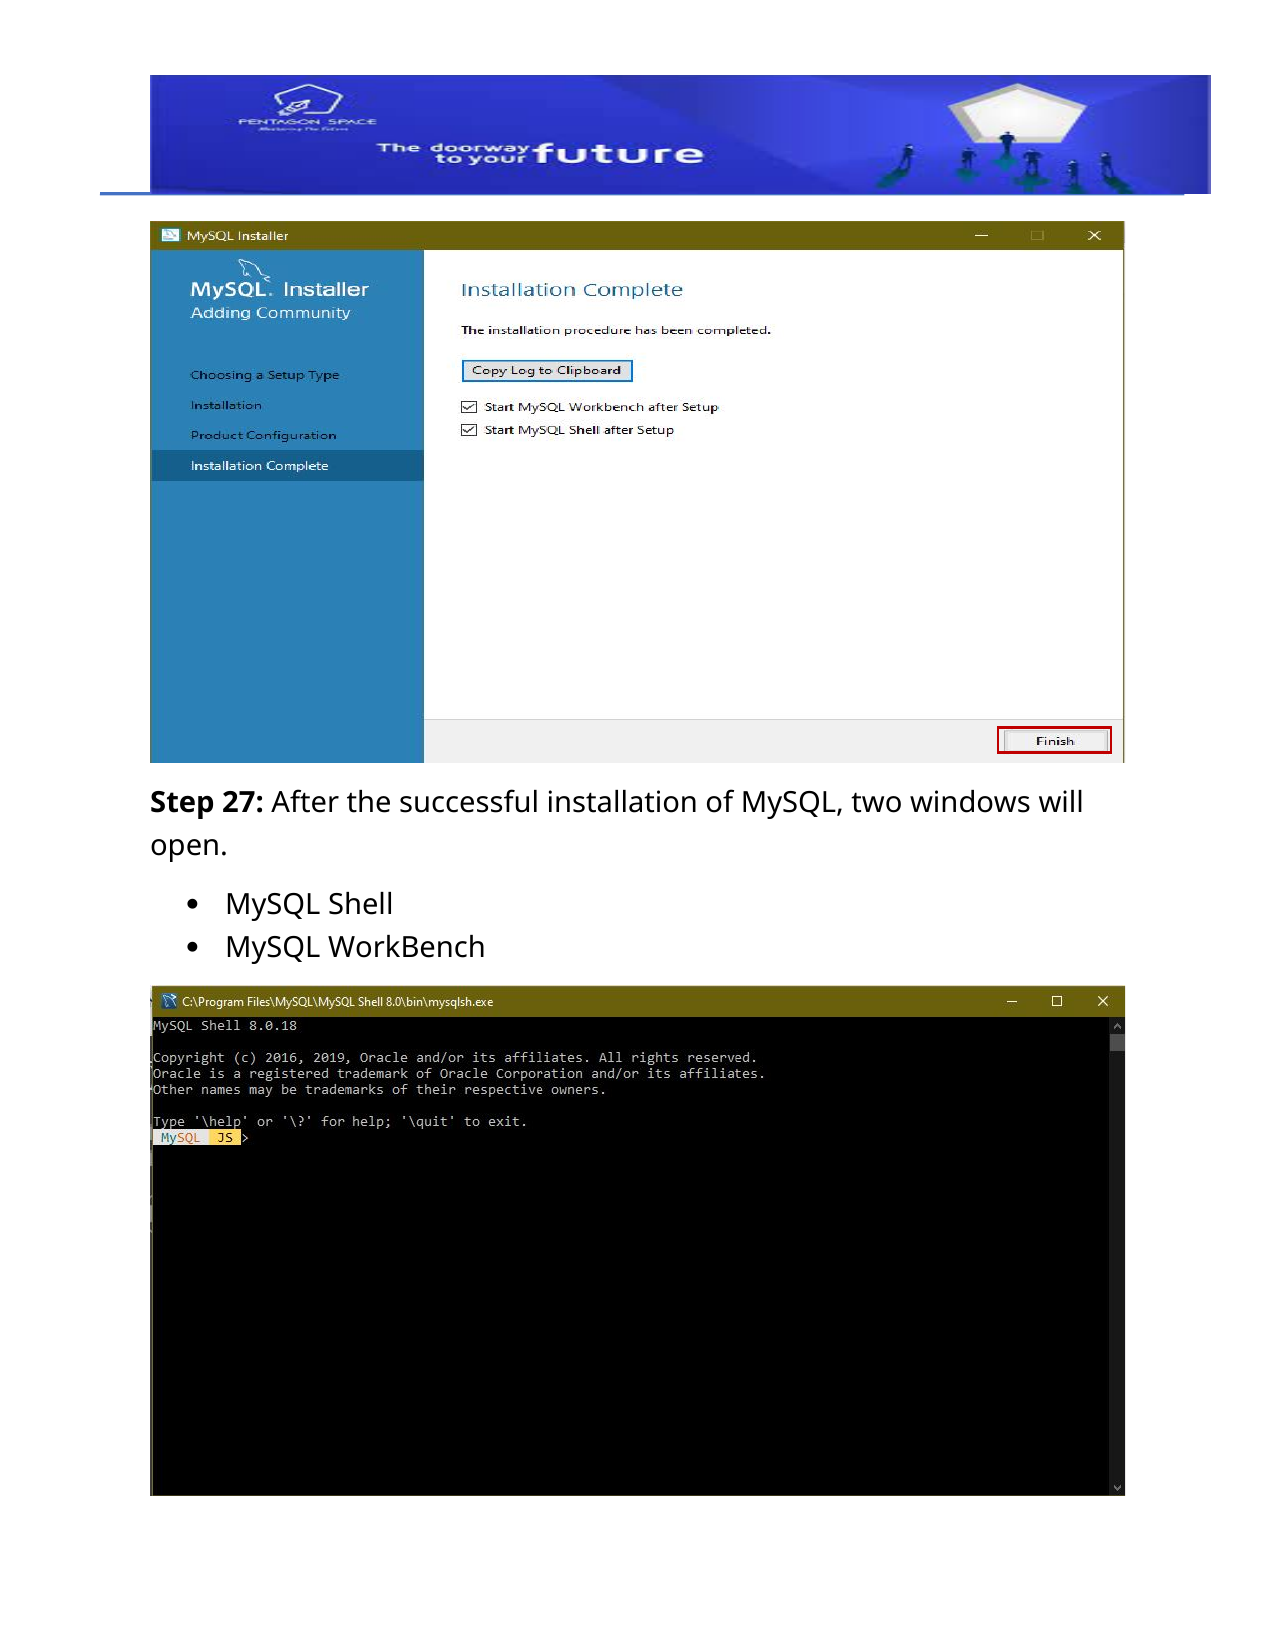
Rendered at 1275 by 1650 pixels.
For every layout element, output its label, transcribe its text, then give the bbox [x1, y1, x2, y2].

text Step 27: After the successful installation of MySQL, two windows will open. [150, 781, 1125, 864]
list MySQL WorkBench [187, 926, 1125, 966]
picture [150, 221, 1125, 763]
picture [150, 75, 1211, 194]
list MySQL Shell [187, 883, 1125, 923]
picture [150, 985, 1125, 1496]
